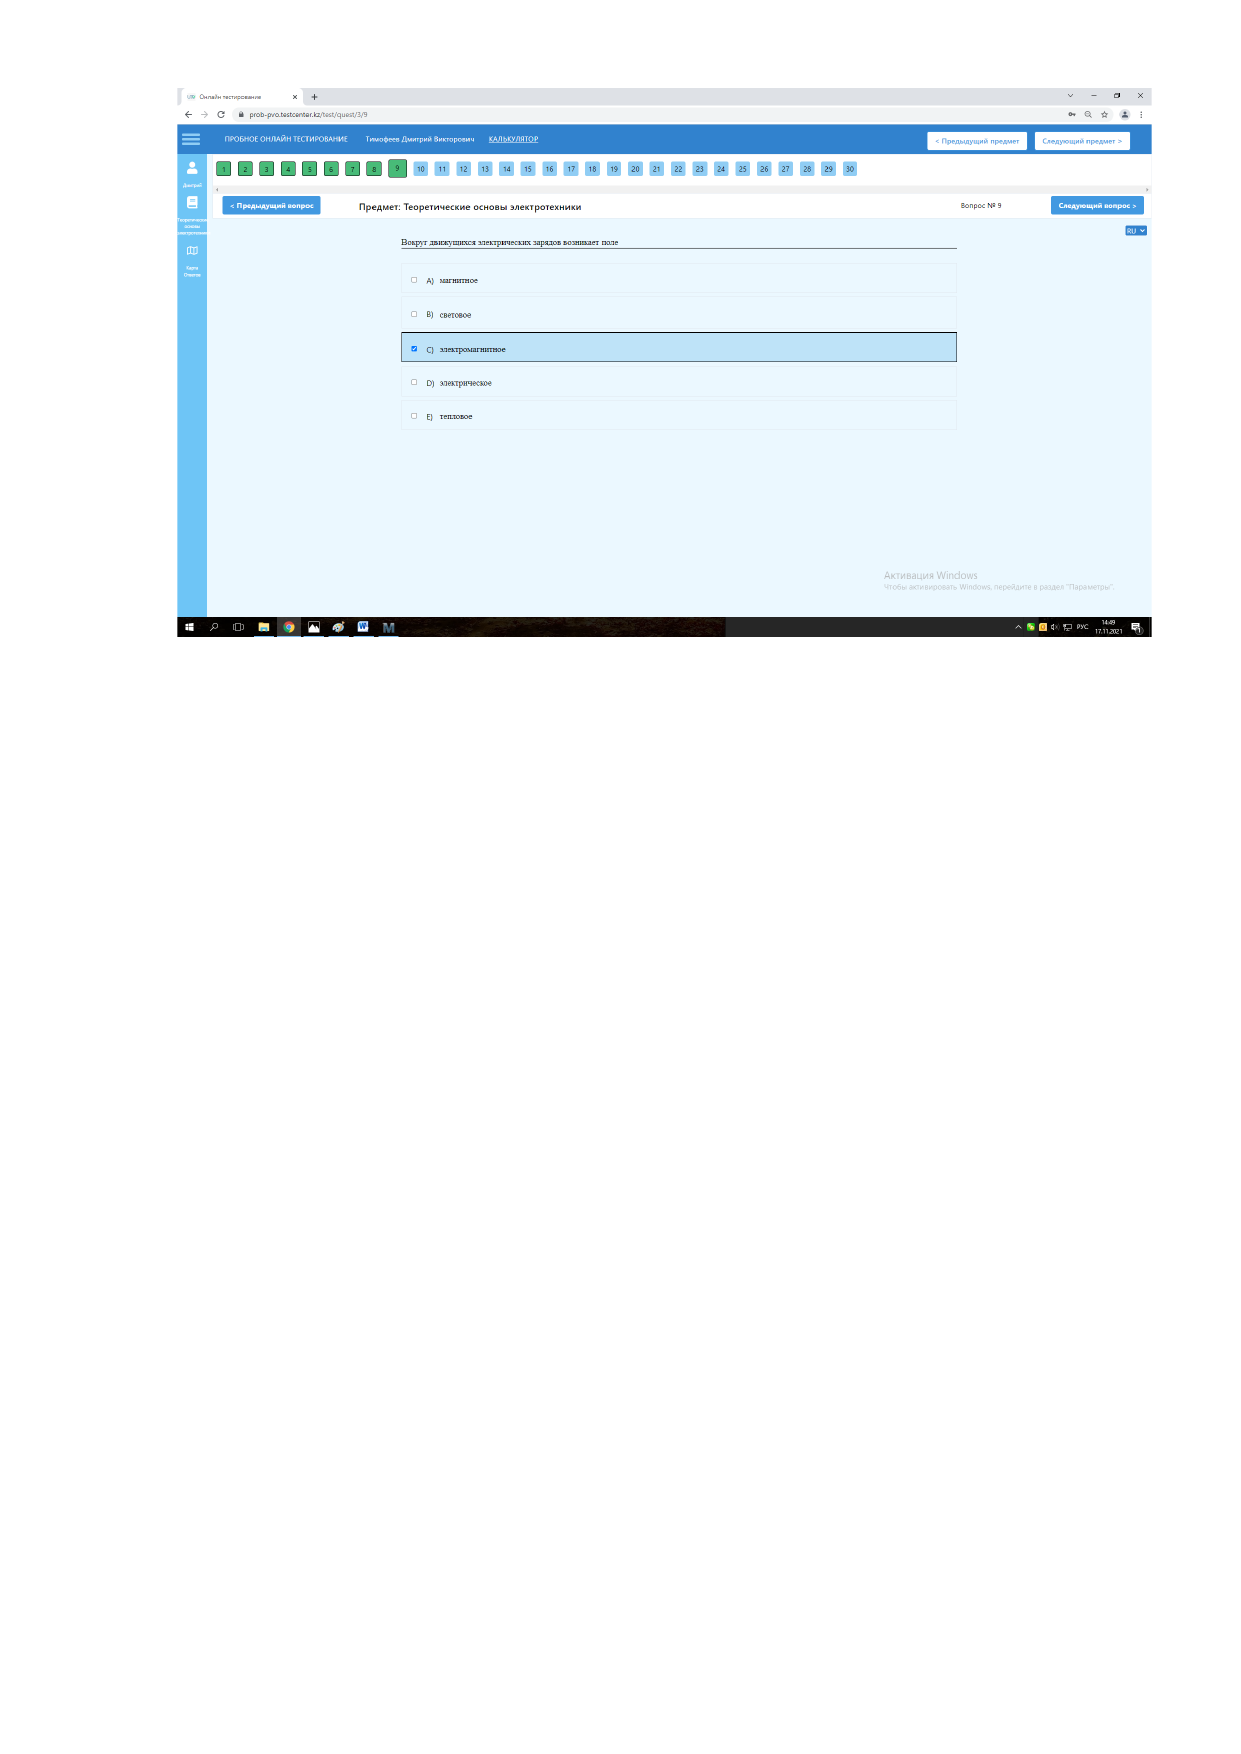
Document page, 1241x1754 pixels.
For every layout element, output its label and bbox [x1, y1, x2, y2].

picture [177, 88, 1152, 637]
